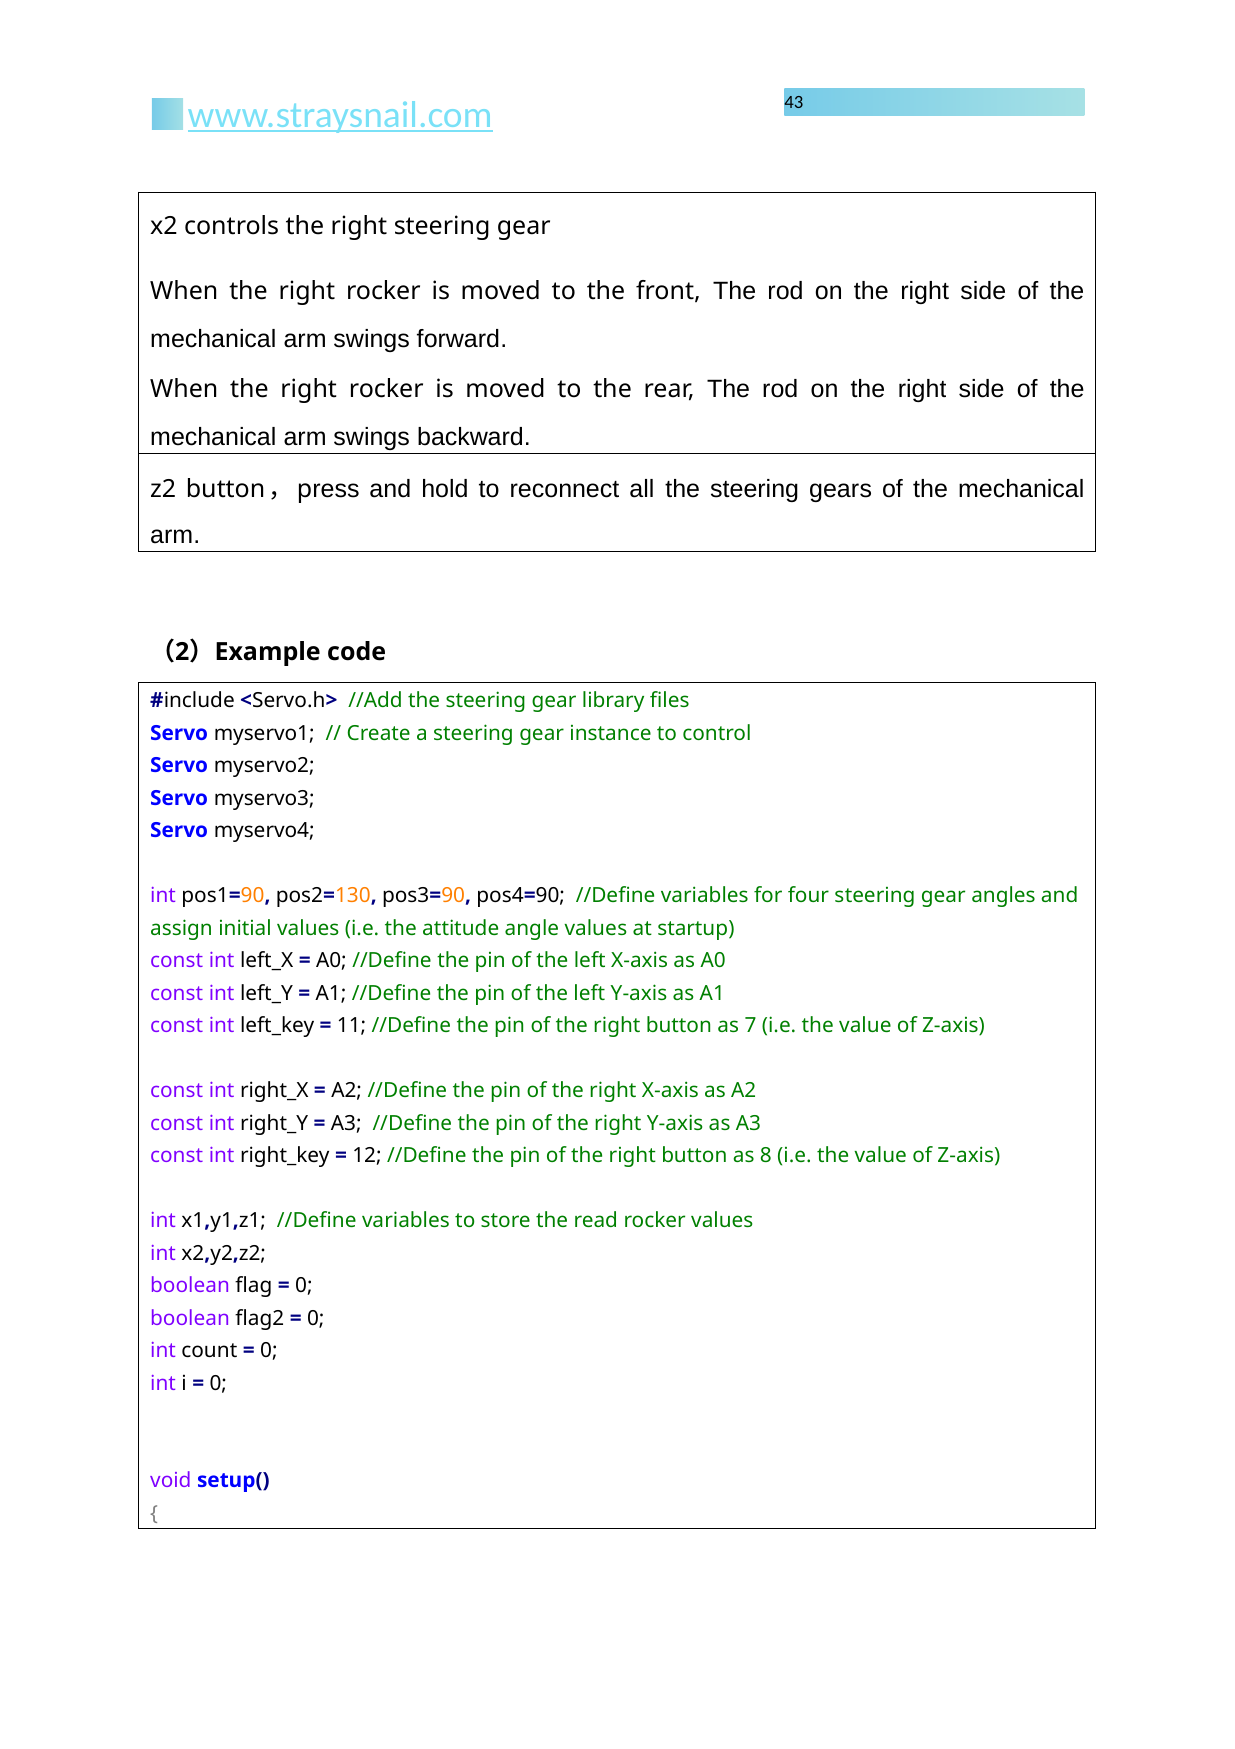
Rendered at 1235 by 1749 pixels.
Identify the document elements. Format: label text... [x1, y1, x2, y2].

list Example code [150, 617, 1084, 682]
table_cell x2 controls the right steering gear When the right rocker is moved to the front, The rod on the right side of the mechanical arm swings forward. When the right rocker is moved to the rear, The rod on the right side of the mechanical arm swings backward. [139, 193, 1095, 453]
table_cell z2 button，press and hold to reconnect all the steering gears of the mechanical arm. [139, 454, 1095, 551]
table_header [139, 683, 1095, 1528]
